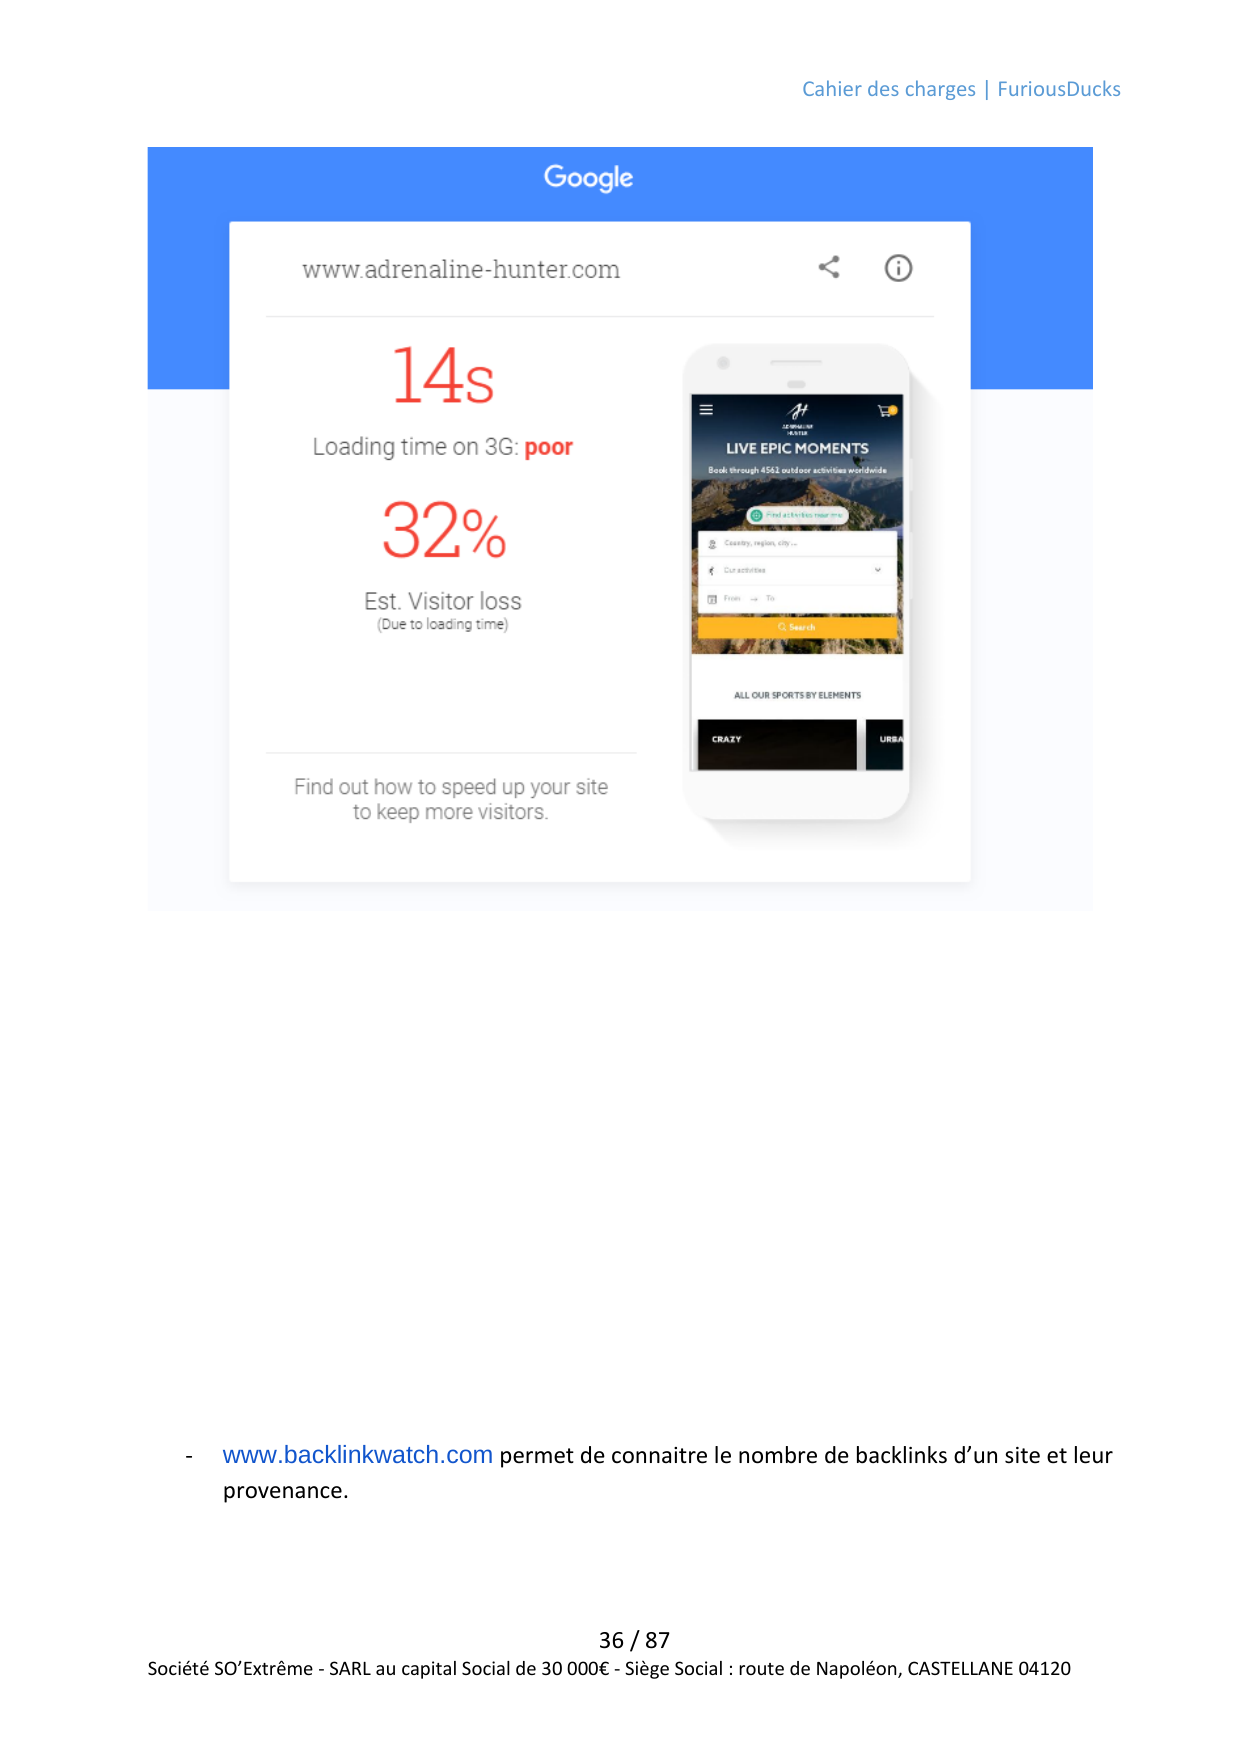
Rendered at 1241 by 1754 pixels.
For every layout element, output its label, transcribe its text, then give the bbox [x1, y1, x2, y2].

picture [147, 147, 1093, 911]
list www.backlinkwatch.com permet de connaitre le nombre de backlinks d’un site et leur provenance. [185, 1439, 1121, 1505]
